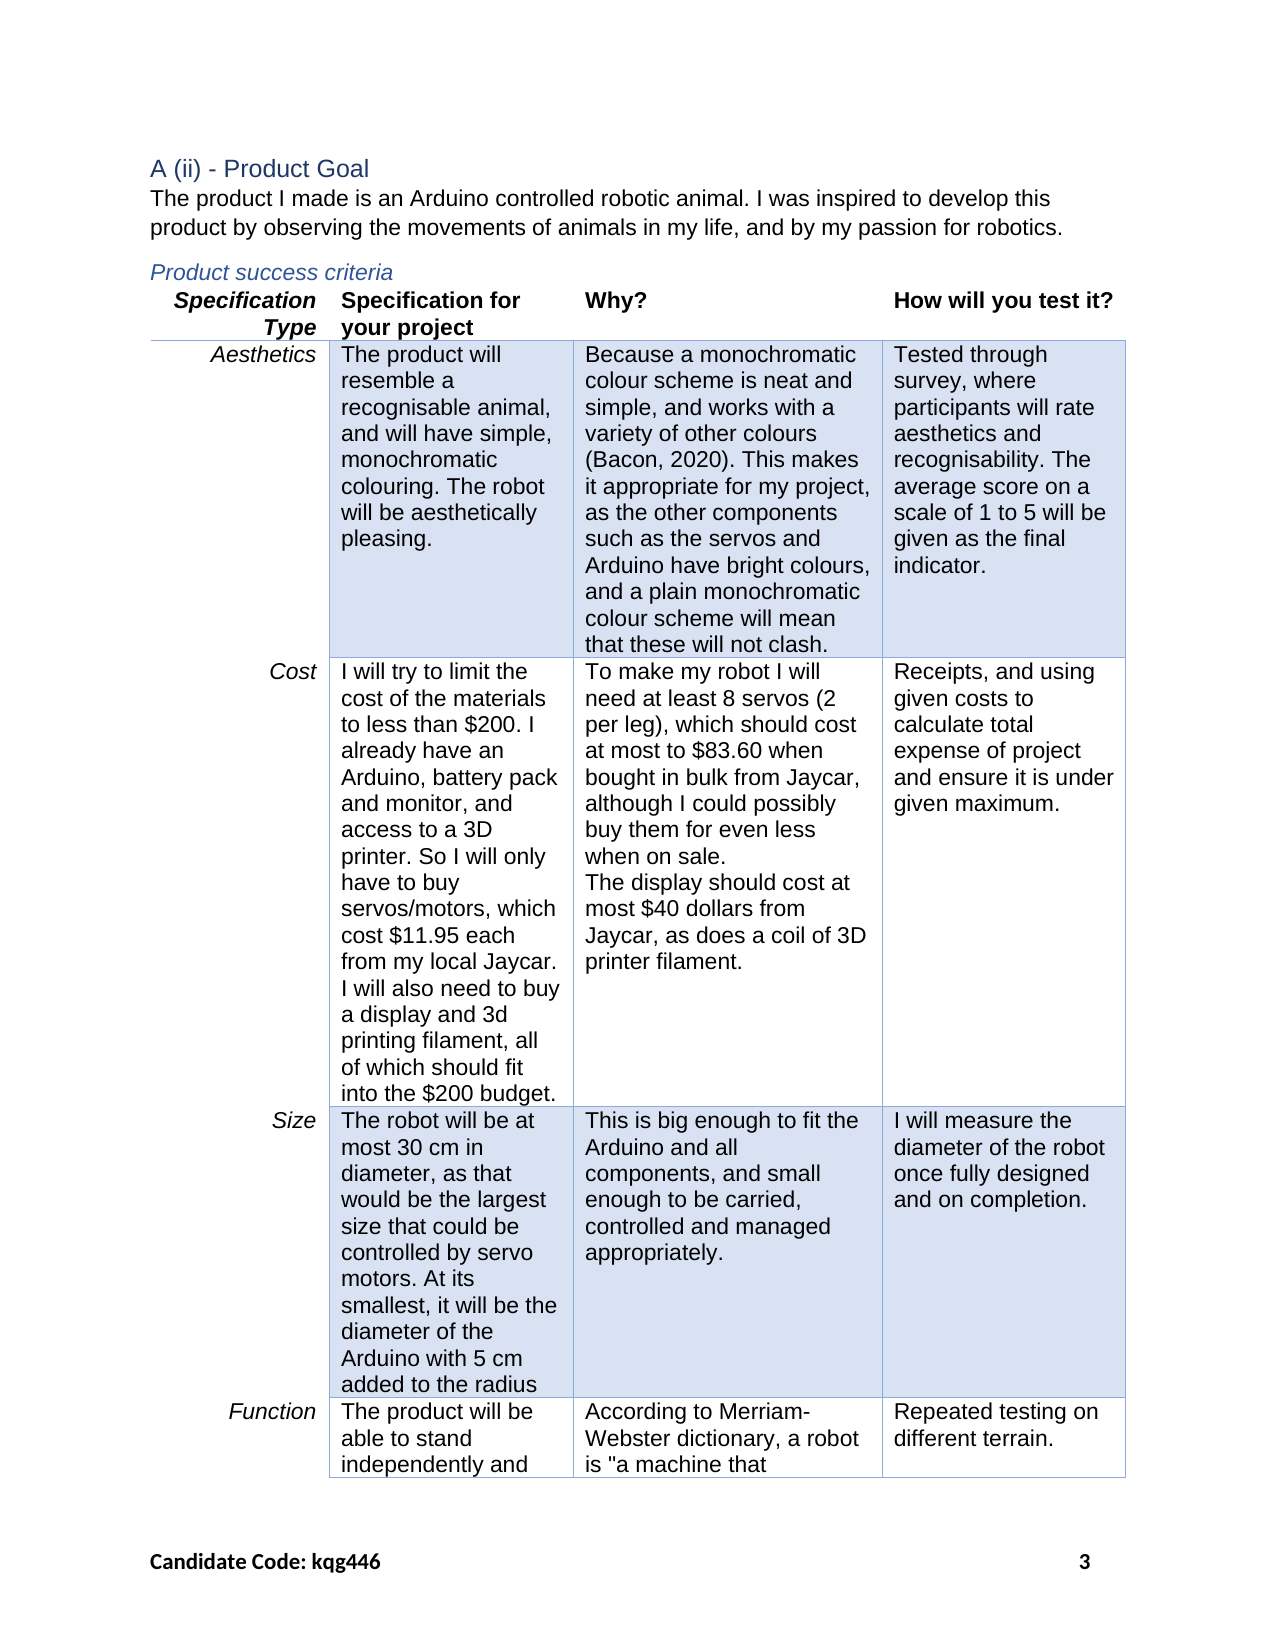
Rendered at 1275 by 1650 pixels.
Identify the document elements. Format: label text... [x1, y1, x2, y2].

table_cell To make my robot I will need at least 8 servos (2 per leg), which should cost at most to $83.60 when bought in bulk from Jaycar, although I could possibly buy them for even less when on sale. The display should cost at most $40 dollars from Jaycar, as does a coil of 3D printer filament. [574, 658, 882, 1106]
table_cell This is big enough to fit the Arduino and all components, and small enough to be carried, controlled and managed appropriately. [574, 1107, 882, 1397]
table_cell Function [151, 1397, 329, 1477]
table_header Specification for your project [330, 287, 574, 340]
table_cell I will measure the diameter of the robot once fully designed and on completion. [883, 1107, 1125, 1397]
table_header How will you test it? [882, 287, 1126, 340]
table_header Why? [574, 287, 882, 340]
table_cell Receipts, and using given costs to calculate total expense of project and ensure it is under given maximum. [883, 658, 1125, 1106]
table_cell The robot will be at most 30 cm in diameter, as that would be the largest size that could be controlled by servo motors. At its smallest, it will be the diameter of the Arduino with 5 cm added to the radius [330, 1107, 573, 1397]
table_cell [330, 1398, 573, 1477]
subtitle Product success criteria [150, 259, 1125, 285]
table_cell The product will resemble a recognisable animal, and will have simple, monochromatic colouring. The robot will be aesthetically pleasing. [330, 341, 573, 657]
table_cell Size [151, 1106, 329, 1397]
table_cell Because a monochromatic colour scheme is neat and simple, and works with a variety of other colours (Bacon, 2020). This makes it appropriate for my project, as the other components such as the servos and Arduino have bright colours, and a plain monochromatic colour scheme will mean that these will not clash. [574, 341, 882, 657]
subtitle A (ii) - Product Goal [150, 154, 1125, 183]
text The product I made is an Arduino controlled robotic animal. I was inspired to develop this product by observing the movements of animals in my life, and by my passion for robotics. [150, 185, 1125, 240]
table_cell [574, 1398, 882, 1477]
table_cell I will try to limit the cost of the materials to less than $200. I already have an Arduino, battery pack and monitor, and access to a 3D printer. So I will only have to buy servos/motors, which cost $11.95 each from my local Jaycar. I will also need to buy a display and 3d printing filament, all of which should fit into the $200 budget. [330, 658, 573, 1106]
table_header Specification Type [151, 287, 329, 340]
table_cell Aesthetics [151, 341, 329, 657]
table_cell Cost [151, 657, 329, 1106]
table_cell Tested through survey, where participants will rate aesthetics and recognisability. The average score on a scale of 1 to 5 will be given as the final indicator. [883, 341, 1125, 657]
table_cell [883, 1398, 1125, 1477]
